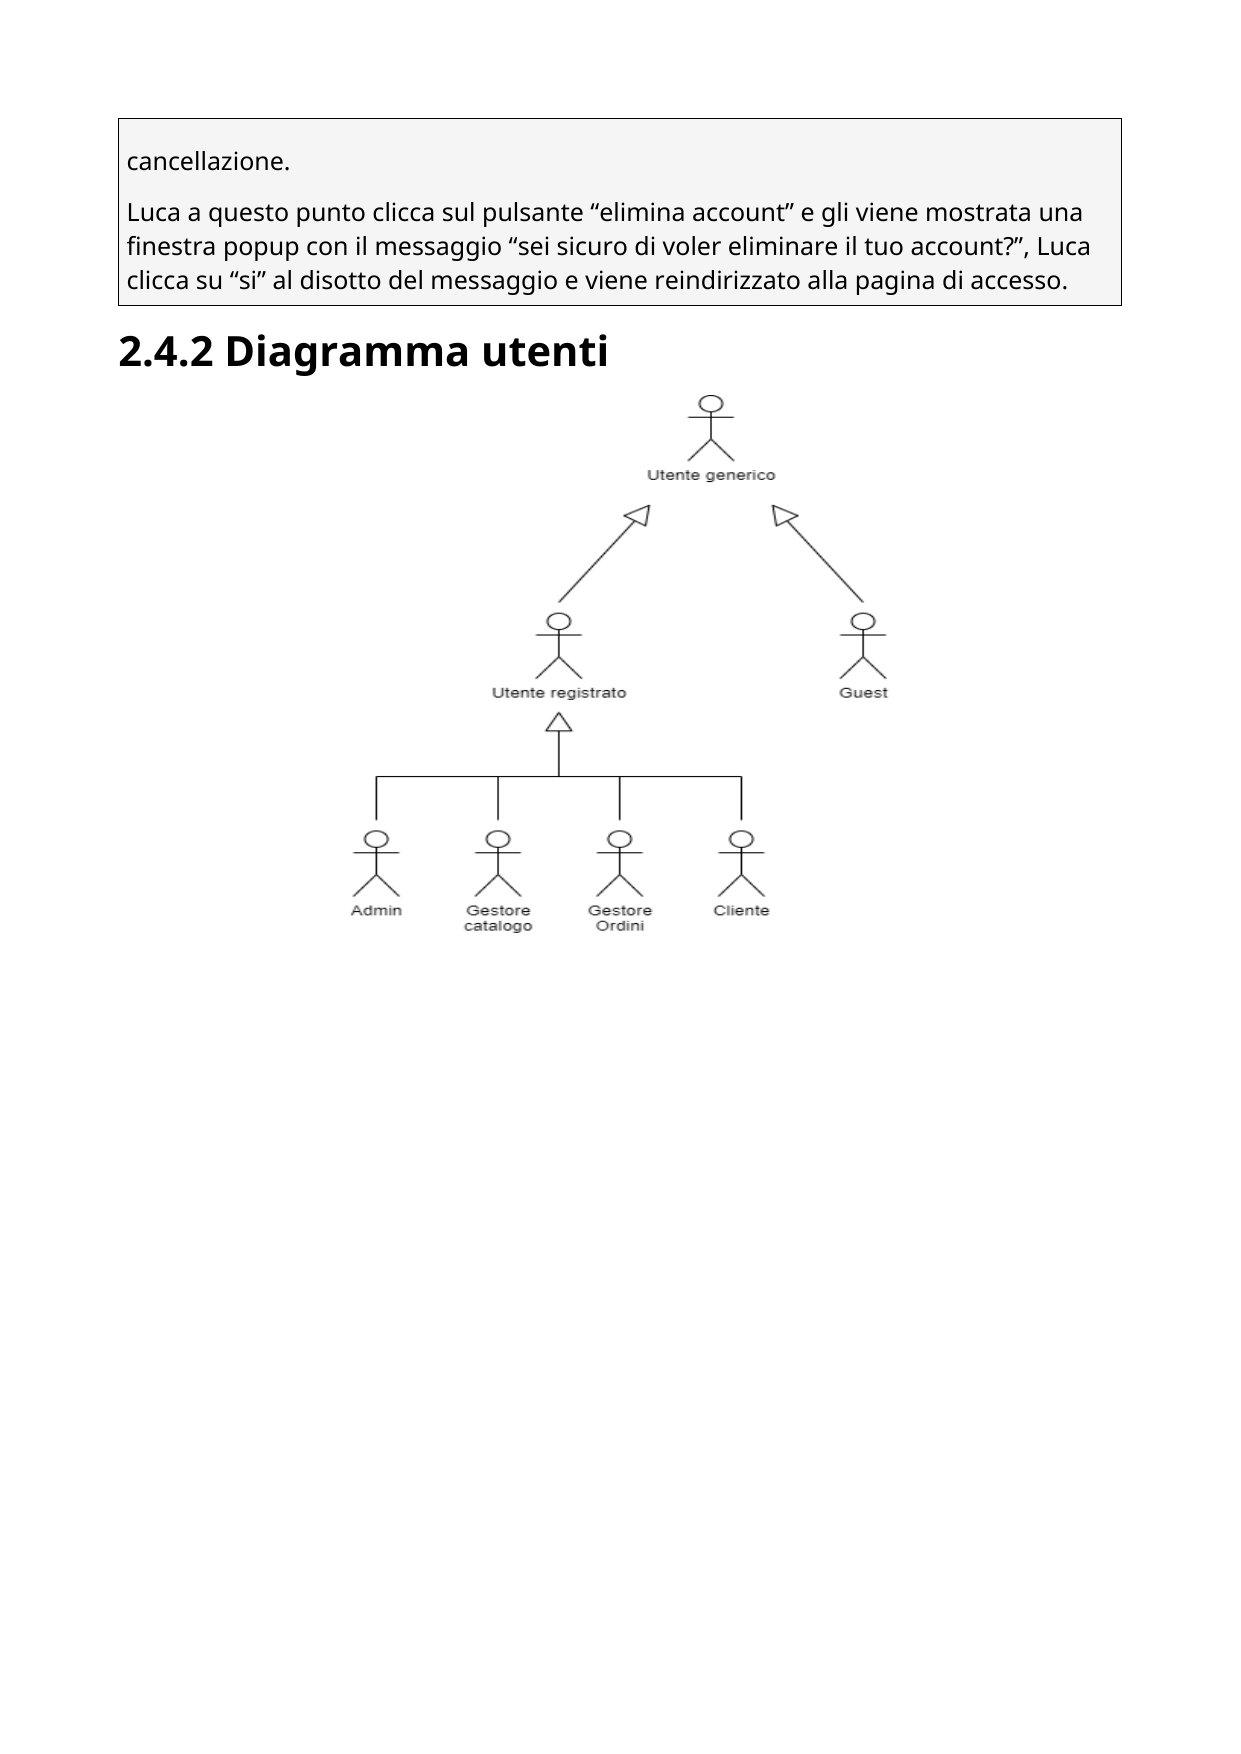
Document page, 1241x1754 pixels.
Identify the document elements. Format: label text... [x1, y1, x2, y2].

text 2.4.2 Diagramma utenti [118, 322, 1122, 379]
picture [350, 395, 890, 935]
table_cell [119, 119, 1121, 305]
